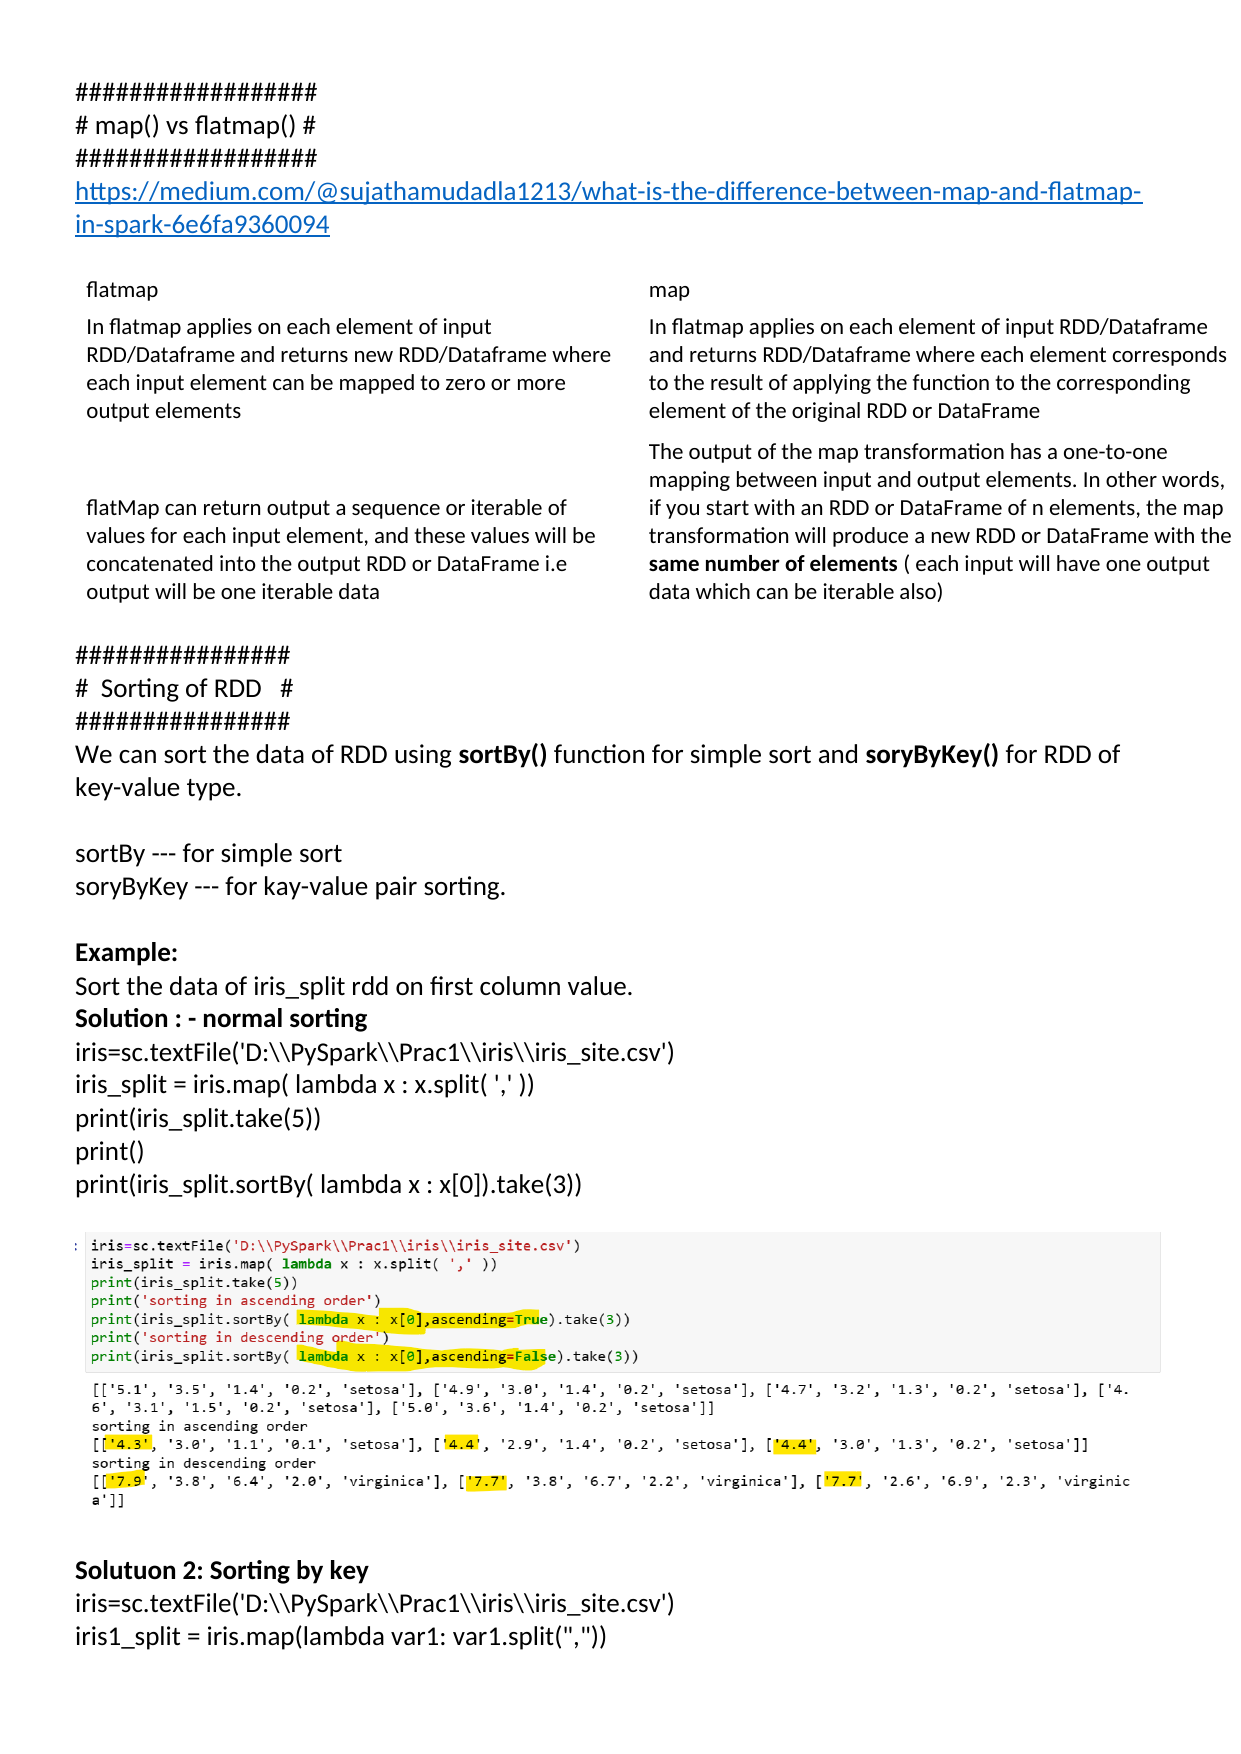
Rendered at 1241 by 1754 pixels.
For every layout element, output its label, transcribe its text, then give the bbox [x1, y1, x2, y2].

text print() [75, 1134, 1165, 1167]
text Example: [75, 936, 1165, 969]
text ################ [75, 704, 1165, 737]
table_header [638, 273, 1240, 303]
text soryByKey --- for kay-value pair sorting. [75, 869, 1165, 903]
text Solutuon 2: Sorting by key [75, 1553, 1165, 1586]
text ################## [75, 141, 1165, 174]
text iris=sc.textFile('D:\\PySpark\\Prac1\\iris\\iris_site.csv') [75, 1586, 1165, 1619]
text # map() vs flatmap() # [75, 108, 1165, 141]
text # Sorting of RDD # [75, 671, 1165, 704]
text ################ [75, 638, 1165, 671]
picture [75, 1232, 1166, 1521]
text iris=sc.textFile('D:\\PySpark\\Prac1\\iris\\iris_site.csv') [75, 1035, 1165, 1068]
text iris1_split = iris.map(lambda var1: var1.split(",")) [75, 1619, 1165, 1652]
text ################## [75, 75, 1165, 108]
text https://medium.com/@sujathamudadla1213/what-is-the-difference-between-map-and-flatmap-in-spark-6e6fa9360094 [75, 174, 1165, 240]
text print(iris_split.take(5)) [75, 1101, 1165, 1134]
text sortBy --- for simple sort [75, 837, 1165, 869]
text iris_split = iris.map( lambda x : x.split( ',' )) [75, 1068, 1165, 1101]
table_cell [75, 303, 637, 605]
text We can sort the data of RDD using sortBy() function for simple sort and soryByKey() for RDD of key-value type. [75, 737, 1165, 803]
text Solution : - normal sorting [75, 1002, 1165, 1035]
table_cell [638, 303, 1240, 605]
text Sort the data of iris_split rdd on first column value. [75, 969, 1165, 1002]
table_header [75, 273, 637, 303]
text print(iris_split.sortBy( lambda x : x[0]).take(3)) [75, 1167, 1165, 1200]
